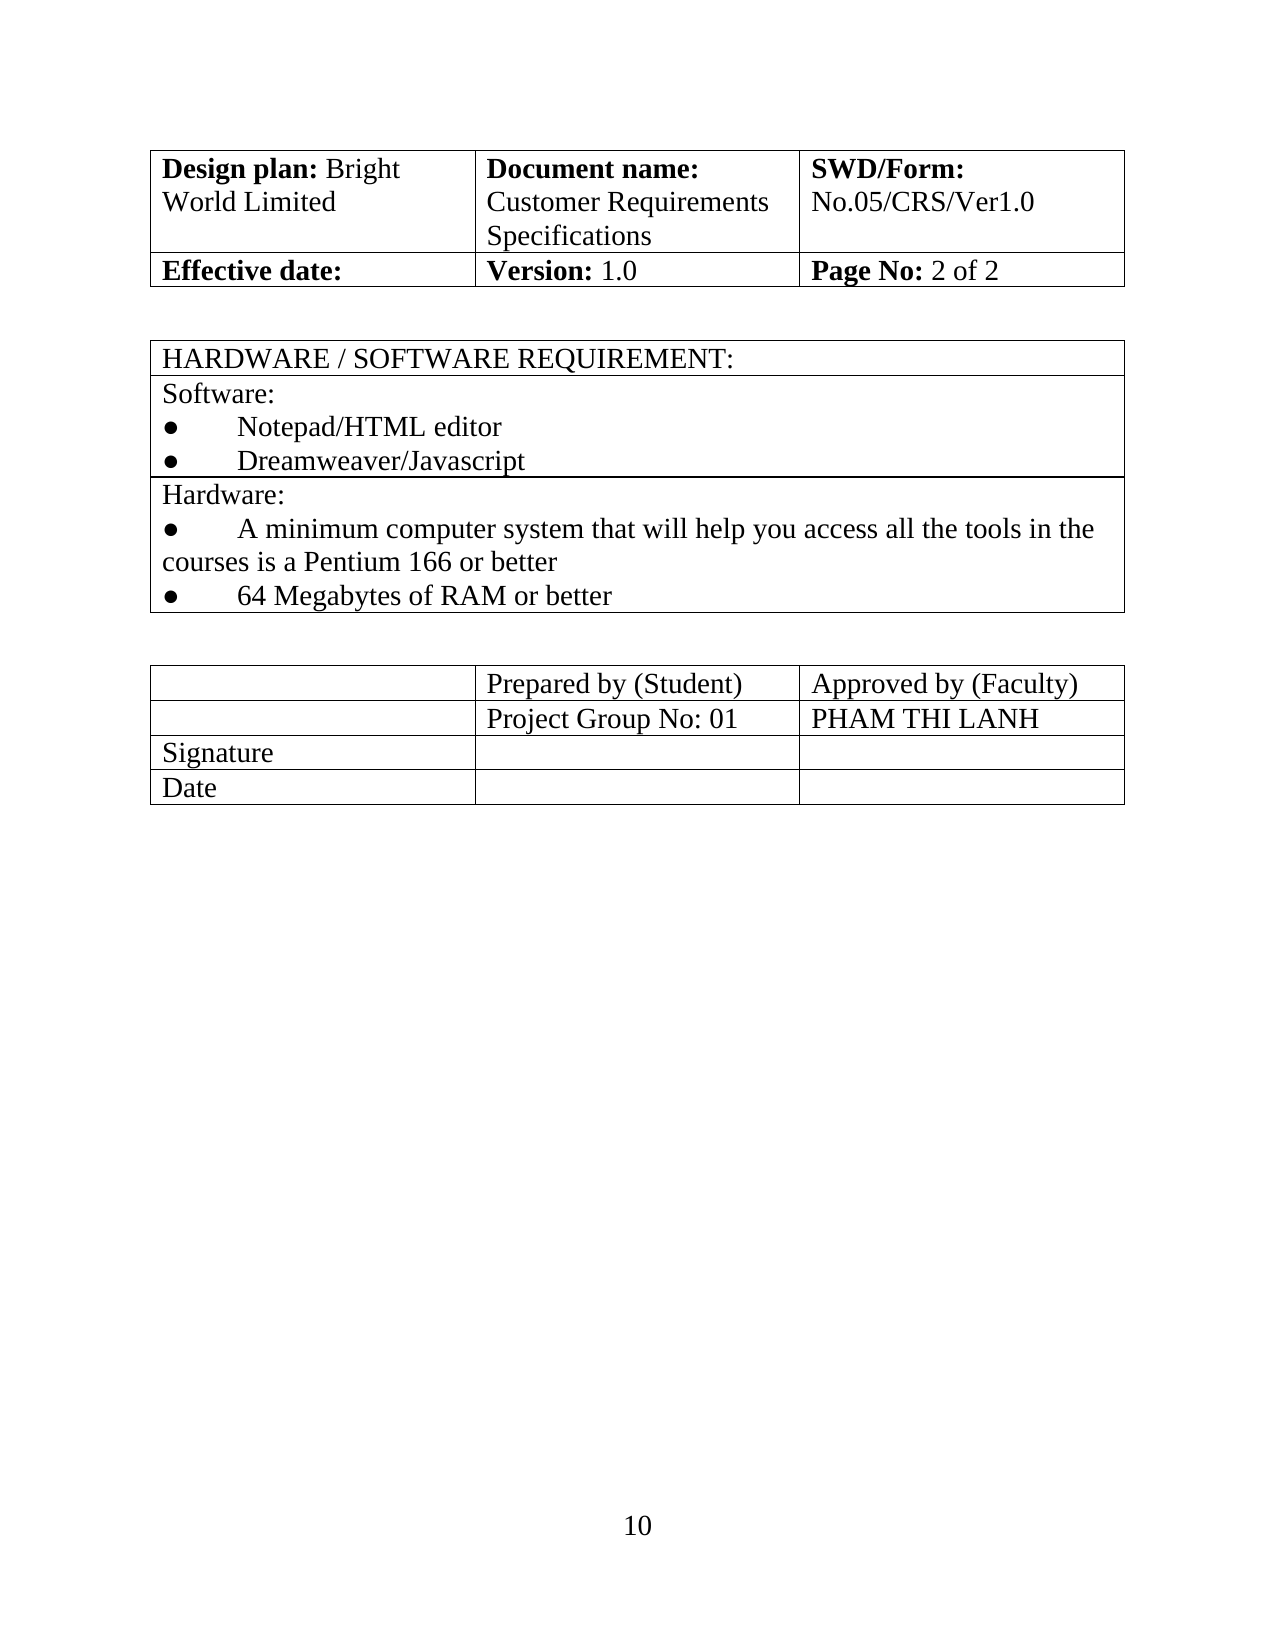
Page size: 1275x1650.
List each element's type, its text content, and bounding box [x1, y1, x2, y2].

table_header SWD/Form: No.05/CRS/Ver1.0 [800, 151, 1124, 252]
table_cell Effective date: [151, 253, 475, 286]
table_cell Hardware: ● A minimum computer system that will help you access all the tools in the courses is a Pentium 166 or better ● 64 Megabytes of RAM or better [151, 478, 1124, 612]
table_header Document name: Customer Requirements Specifications [476, 151, 799, 252]
table_cell [476, 736, 799, 769]
table_cell Signature [151, 736, 475, 769]
table_header [151, 666, 475, 700]
table_cell [800, 736, 1124, 769]
table_cell [476, 770, 799, 804]
table_header Prepared by (Student) [476, 666, 799, 700]
table_cell Date [151, 770, 475, 804]
table_cell [800, 770, 1124, 804]
table_cell [151, 701, 475, 734]
table_cell Version: 1.0 [476, 253, 799, 286]
table_header Design plan: Bright World Limited [151, 151, 475, 252]
table_header HARDWARE / SOFTWARE REQUIREMENT: [151, 341, 1124, 375]
table_header Approved by (Faculty) [800, 666, 1124, 700]
table_cell Page No: 2 of 2 [800, 253, 1124, 286]
table_cell PHAM THI LANH [800, 701, 1124, 734]
table_cell Software: ● Notepad/HTML editor ● Dreamweaver/Javascript [151, 376, 1124, 476]
table_cell Project Group No: 01 [476, 701, 799, 734]
